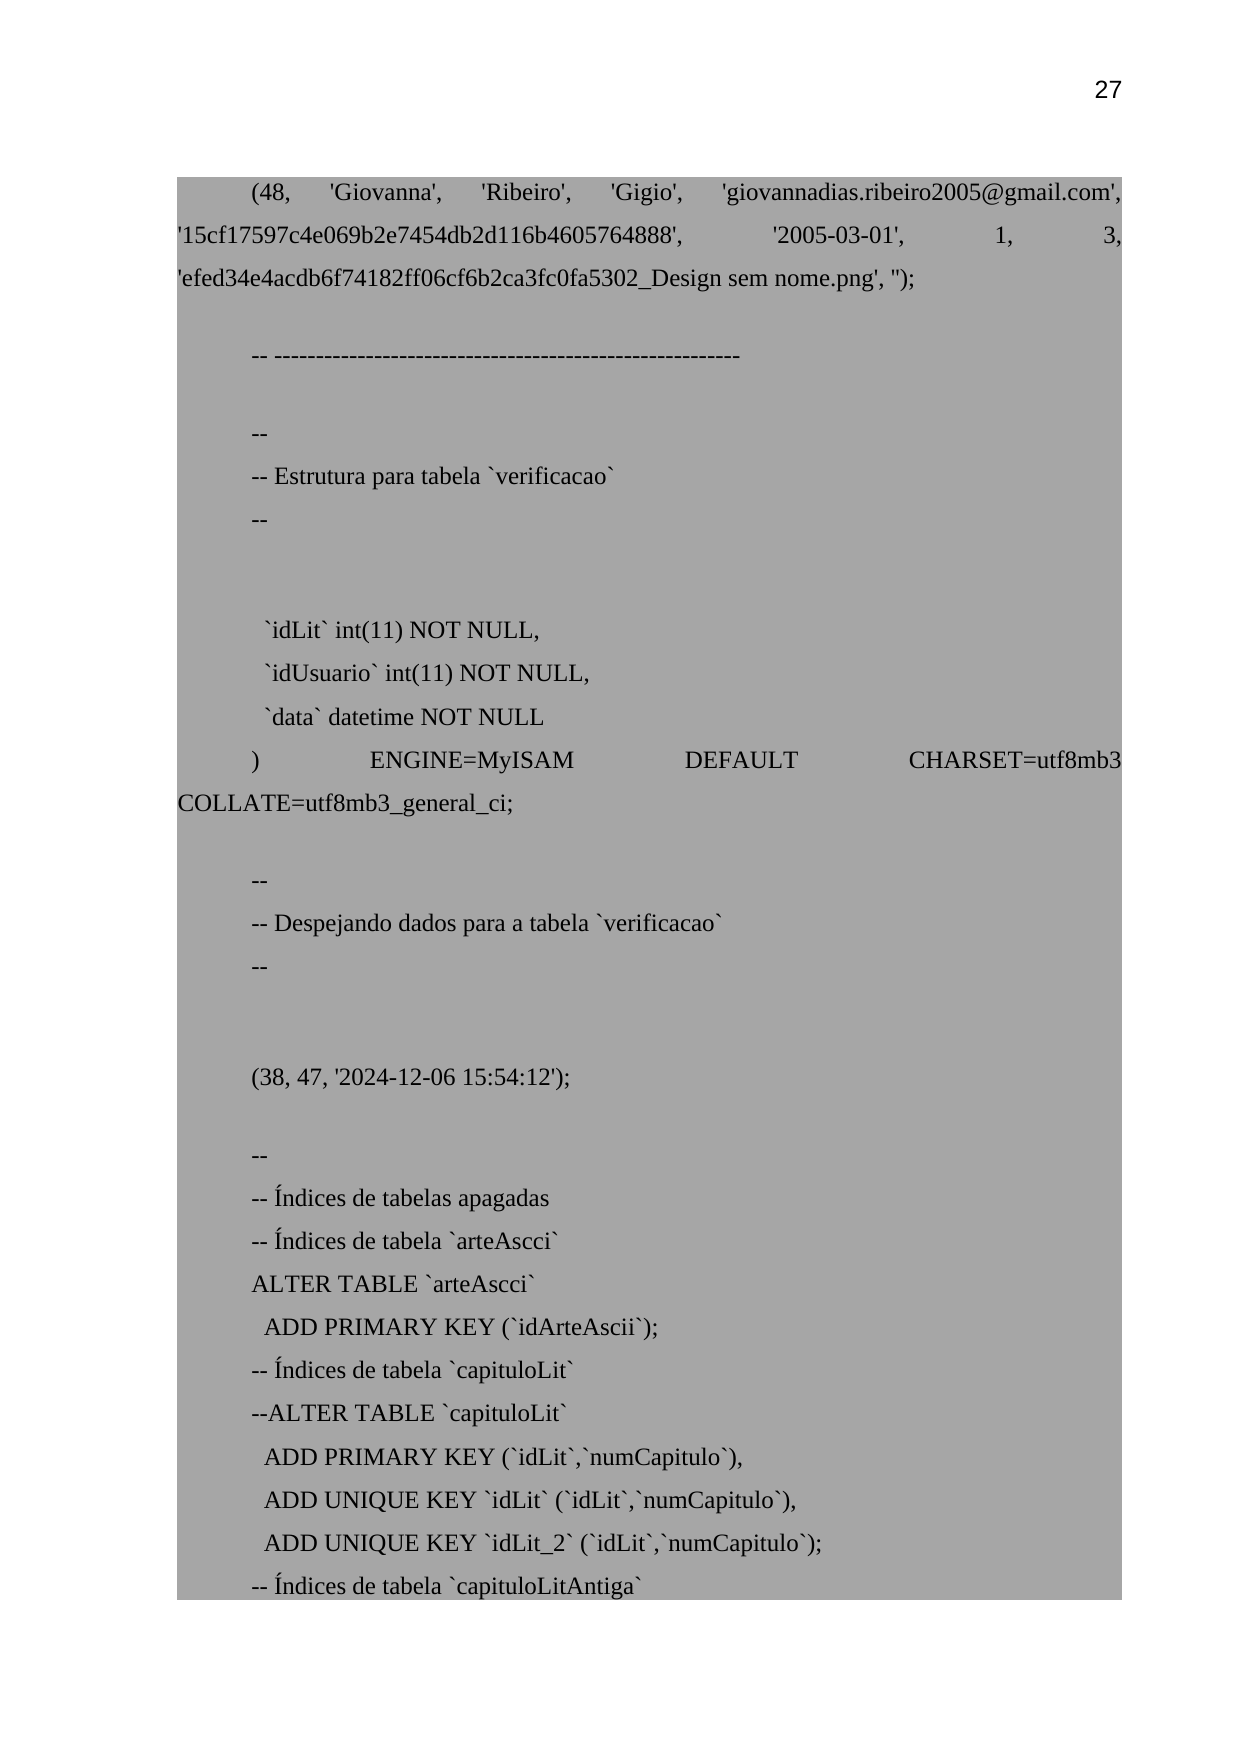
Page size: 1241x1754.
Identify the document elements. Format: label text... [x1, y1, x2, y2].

text ADD PRIMARY KEY (`idLit`,`numCapitulo`), [177, 1442, 1122, 1470]
text -- [177, 951, 1122, 980]
text -- [177, 504, 1122, 533]
text --ALTER TABLE `capituloLit` [177, 1398, 1122, 1427]
text `data` datetime NOT NULL [177, 702, 1122, 730]
text -- [177, 865, 1122, 894]
text -- [177, 1140, 1122, 1168]
text `idLit` int(11) NOT NULL, [177, 615, 1122, 644]
text ADD PRIMARY KEY (`idArteAscii`); [177, 1312, 1122, 1341]
text -- Despejando dados para a tabela `verificacao` [177, 908, 1122, 937]
text (48, 'Giovanna', 'Ribeiro', 'Gigio', 'giovannadias.ribeiro2005@gmail.com', '15cf17597c4e069b2e7454db2d116b4605764888', '2005-03-01', 1, 3, 'efed34e4acdb6f74182ff06cf6b2ca3fc0fa5302_Design sem nome.png', ''); [177, 177, 1122, 292]
text -- -------------------------------------------------------- [177, 341, 1122, 369]
text ALTER TABLE `arteAscci` [177, 1269, 1122, 1298]
text -- Índices de tabelas apagadas [177, 1183, 1122, 1212]
text -- Estrutura para tabela `verificacao` [177, 461, 1122, 490]
text ADD UNIQUE KEY `idLit_2` (`idLit`,`numCapitulo`); [177, 1528, 1122, 1557]
text -- Índices de tabela `arteAscci` [177, 1226, 1122, 1255]
text ADD UNIQUE KEY `idLit` (`idLit`,`numCapitulo`), [177, 1485, 1122, 1513]
text (38, 47, '2024-12-06 15:54:12'); [177, 1062, 1122, 1091]
text ) ENGINE=MyISAM DEFAULT CHARSET=utf8mb3 COLLATE=utf8mb3_general_ci; [177, 745, 1122, 817]
text `idUsuario` int(11) NOT NULL, [177, 658, 1122, 687]
text -- [177, 418, 1122, 447]
text -- Índices de tabela `capituloLitAntiga` [177, 1571, 1122, 1600]
text -- Índices de tabela `capituloLit` [177, 1355, 1122, 1384]
